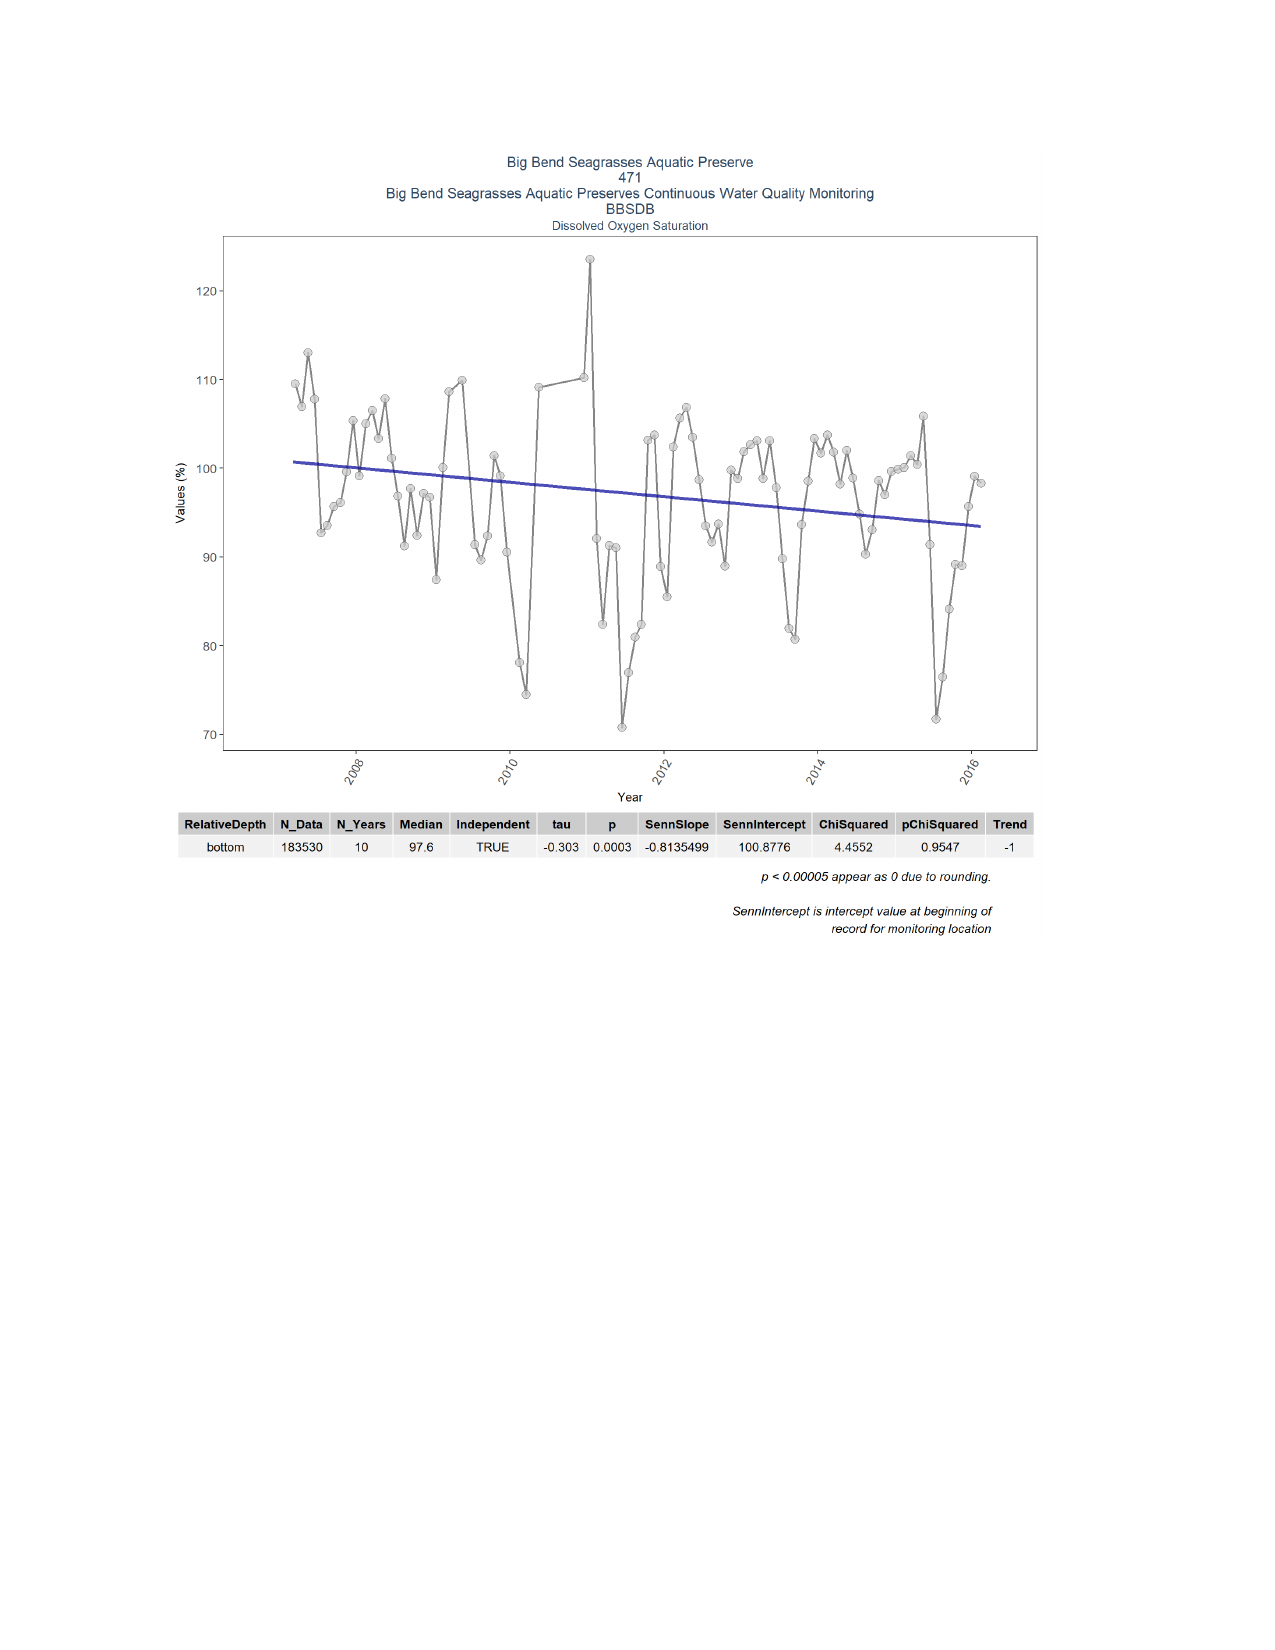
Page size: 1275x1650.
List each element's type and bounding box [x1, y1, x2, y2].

picture [168, 150, 1044, 938]
